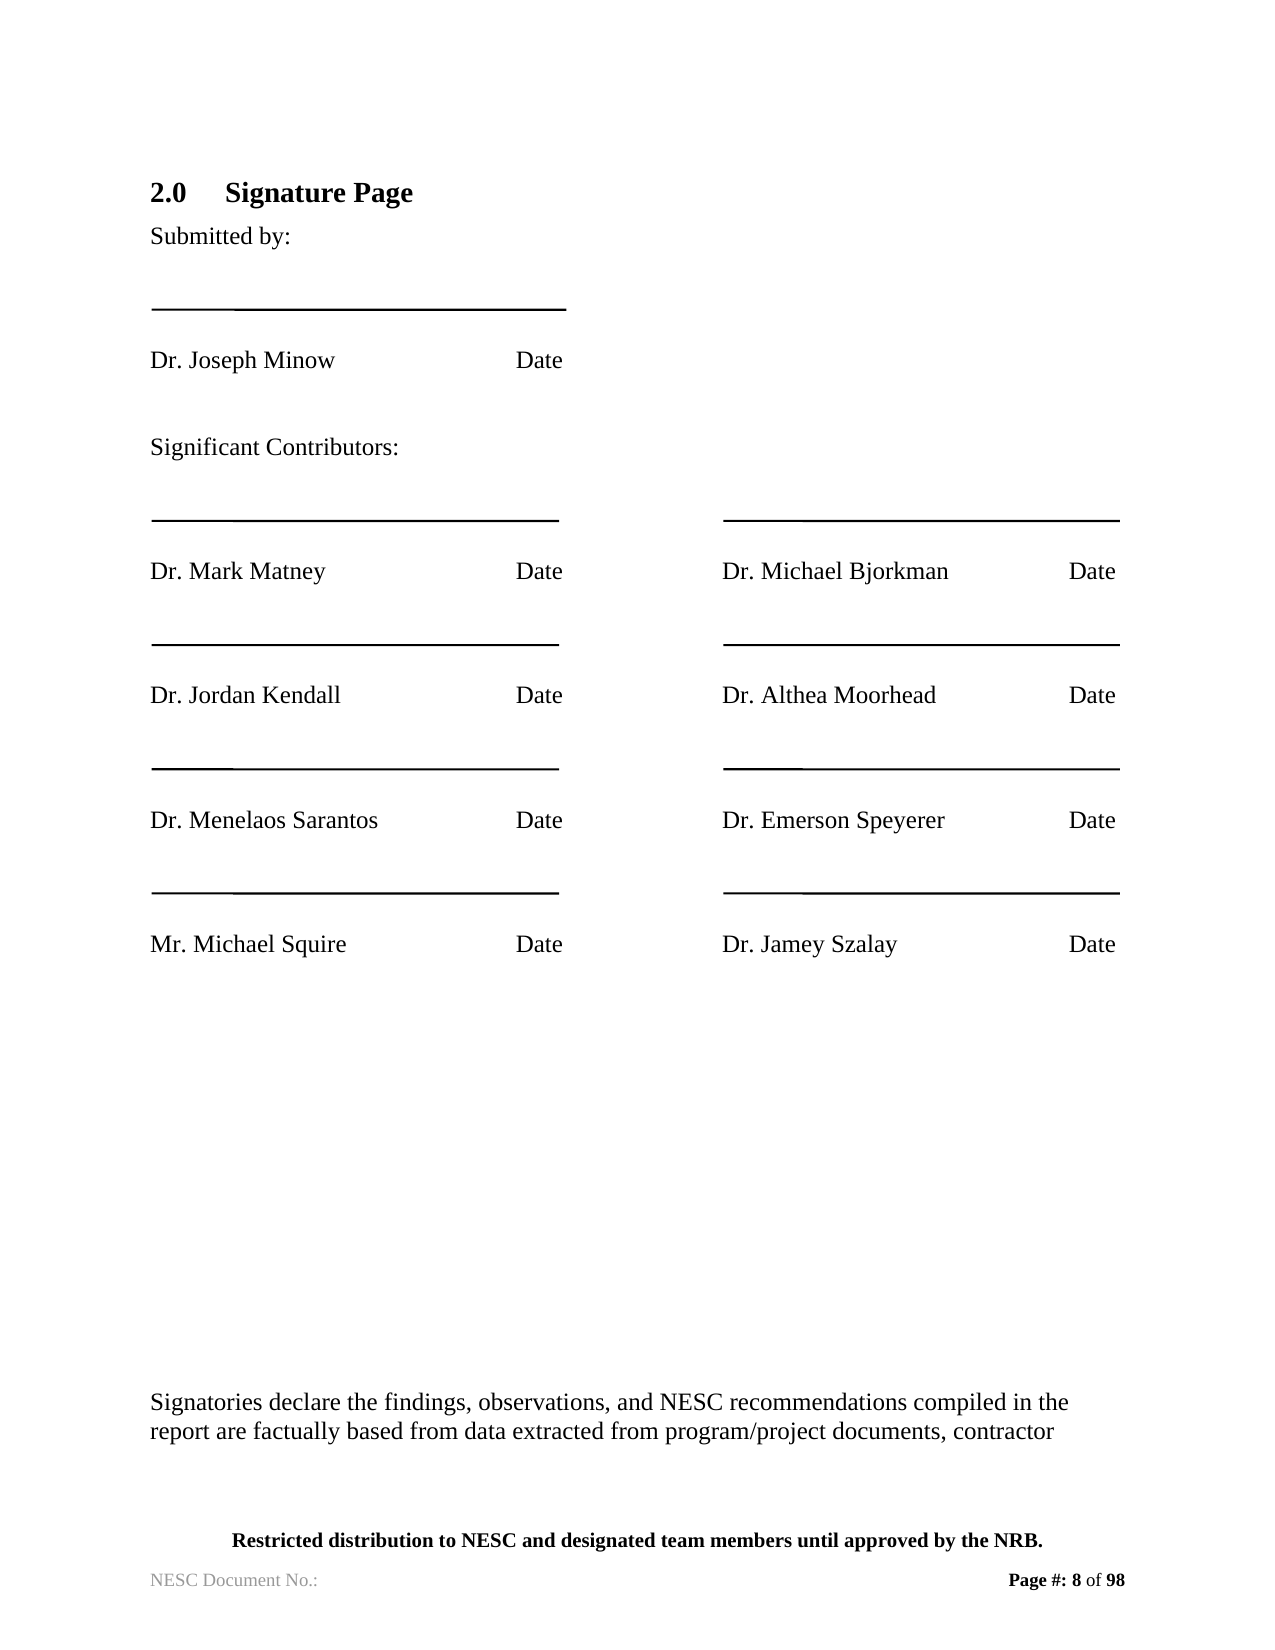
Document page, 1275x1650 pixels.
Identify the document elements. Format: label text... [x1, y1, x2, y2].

text Dr. Mark Matney Date Dr. Michael Bjorkman Date [150, 556, 1125, 585]
text Dr. Jordan Kendall Date Dr. Althea Moorhead Date [150, 681, 1125, 709]
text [150, 1387, 1125, 1445]
subtitle 2.0 Signature Page [150, 175, 1125, 208]
text Dr. Joseph Minow Date [150, 345, 1125, 374]
text Significant Contributors: [150, 432, 1125, 461]
text Dr. Menelaos Sarantos Date Dr. Emerson Speyerer Date [150, 805, 1125, 833]
text Mr. Michael Squire Date Dr. Jamey Szalay Date [150, 929, 1125, 958]
text Submitted by: [150, 221, 1125, 250]
